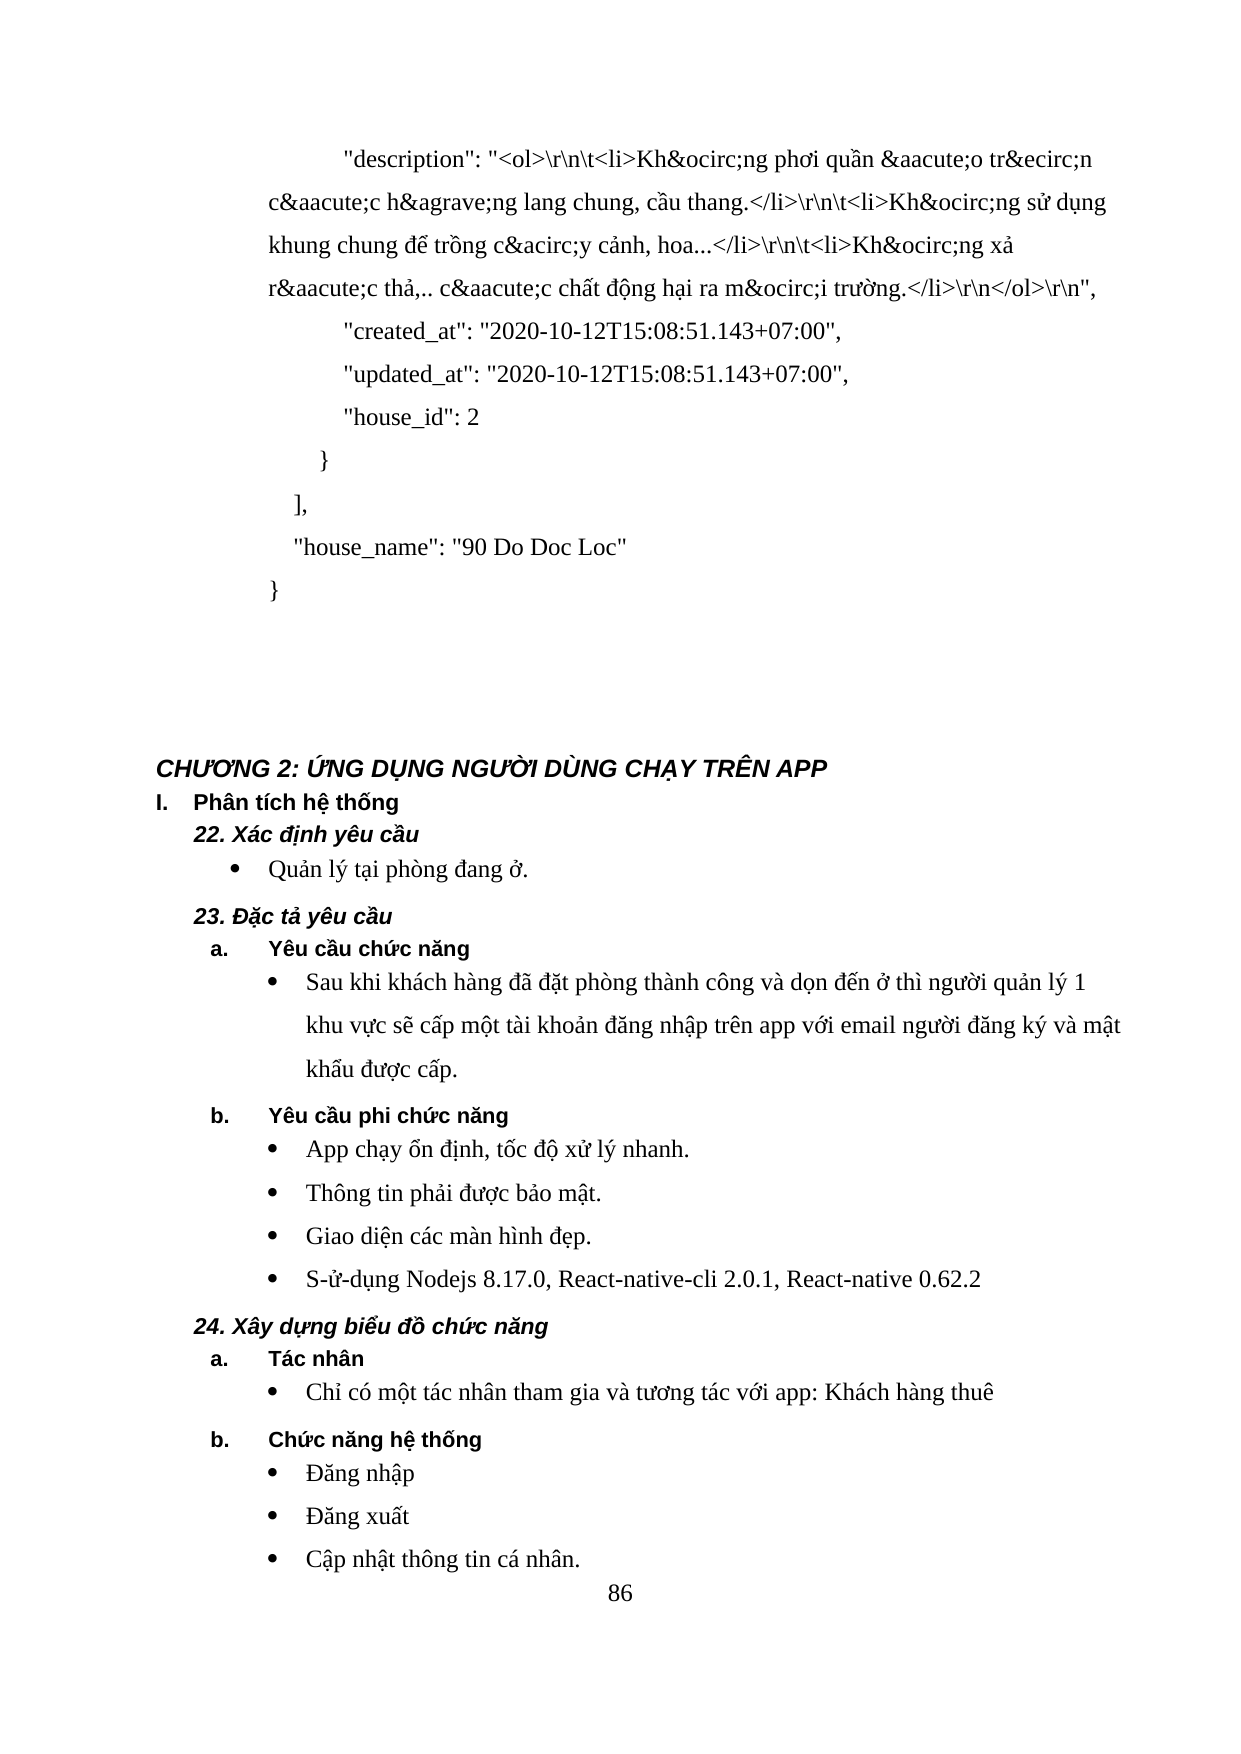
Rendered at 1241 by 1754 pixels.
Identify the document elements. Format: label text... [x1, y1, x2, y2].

subtitle Yêu cầu phi chức năng [156, 1103, 1122, 1128]
text "updated_at": "2020-10-12T15:08:51.143+07:00", [268, 359, 1122, 388]
list Đăng nhập [268, 1458, 1122, 1487]
subtitle Xác định yêu cầu [156, 821, 1122, 848]
subtitle Xây dựng biểu đồ chức năng [156, 1313, 1122, 1339]
text "house_name": "90 Do Doc Loc" [268, 532, 1122, 561]
subtitle Yêu cầu chức năng [156, 936, 1122, 961]
subtitle CHƯƠNG 2: ỨNG DỤNG NGƯỜI DÙNG CHẠY TRÊN APP [156, 754, 1122, 782]
list Đăng xuất [268, 1501, 1122, 1530]
list Sau khi khách hàng đã đặt phòng thành công và dọn đến ở thì người quản lý 1 khu vực sẽ cấp một tài khoản đăng nhập trên app với email người đăng ký và mật khẩu được cấp. [268, 967, 1122, 1082]
list S-ử-dụng Nodejs 8.17.0, React-native-cli 2.0.1, React-native 0.62.2 [268, 1264, 1122, 1293]
text "house_id": 2 [268, 402, 1122, 431]
list Thông tin phải được bảo mật. [268, 1178, 1122, 1206]
text } [268, 446, 1122, 474]
subtitle Tác nhân [156, 1346, 1122, 1371]
text "description": "<ol>\r\n\t<li>Kh&ocirc;ng phơi quần &aacute;o tr&ecirc;n c&aacute;c h&agrave;ng lang chung, cầu thang.</li>\r\n\t<li>Kh&ocirc;ng sử dụng khung chung để trồng c&acirc;y cảnh, hoa...</li>\r\n\t<li>Kh&ocirc;ng xả r&aacute;c thả,.. c&aacute;c chất động hại ra m&ocirc;i trường.</li>\r\n</ol>\r\n", [268, 144, 1122, 302]
subtitle Chức năng hệ thống [156, 1427, 1122, 1452]
subtitle Đặc tả yêu cầu [156, 903, 1122, 930]
list App chạy ổn định, tốc độ xử lý nhanh. [268, 1134, 1122, 1163]
subtitle I. Phân tích hệ thống [156, 789, 1122, 815]
list Giao diện các màn hình đẹp. [268, 1221, 1122, 1249]
text } [268, 575, 1122, 604]
list Cập nhật thông tin cá nhân. [268, 1544, 1122, 1573]
text "created_at": "2020-10-12T15:08:51.143+07:00", [268, 316, 1122, 345]
list Quản lý tại phòng đang ở. [231, 854, 1122, 883]
text ], [268, 489, 1122, 517]
list Chỉ có một tác nhân tham gia và tương tác với app: Khách hàng thuê [268, 1377, 1122, 1406]
